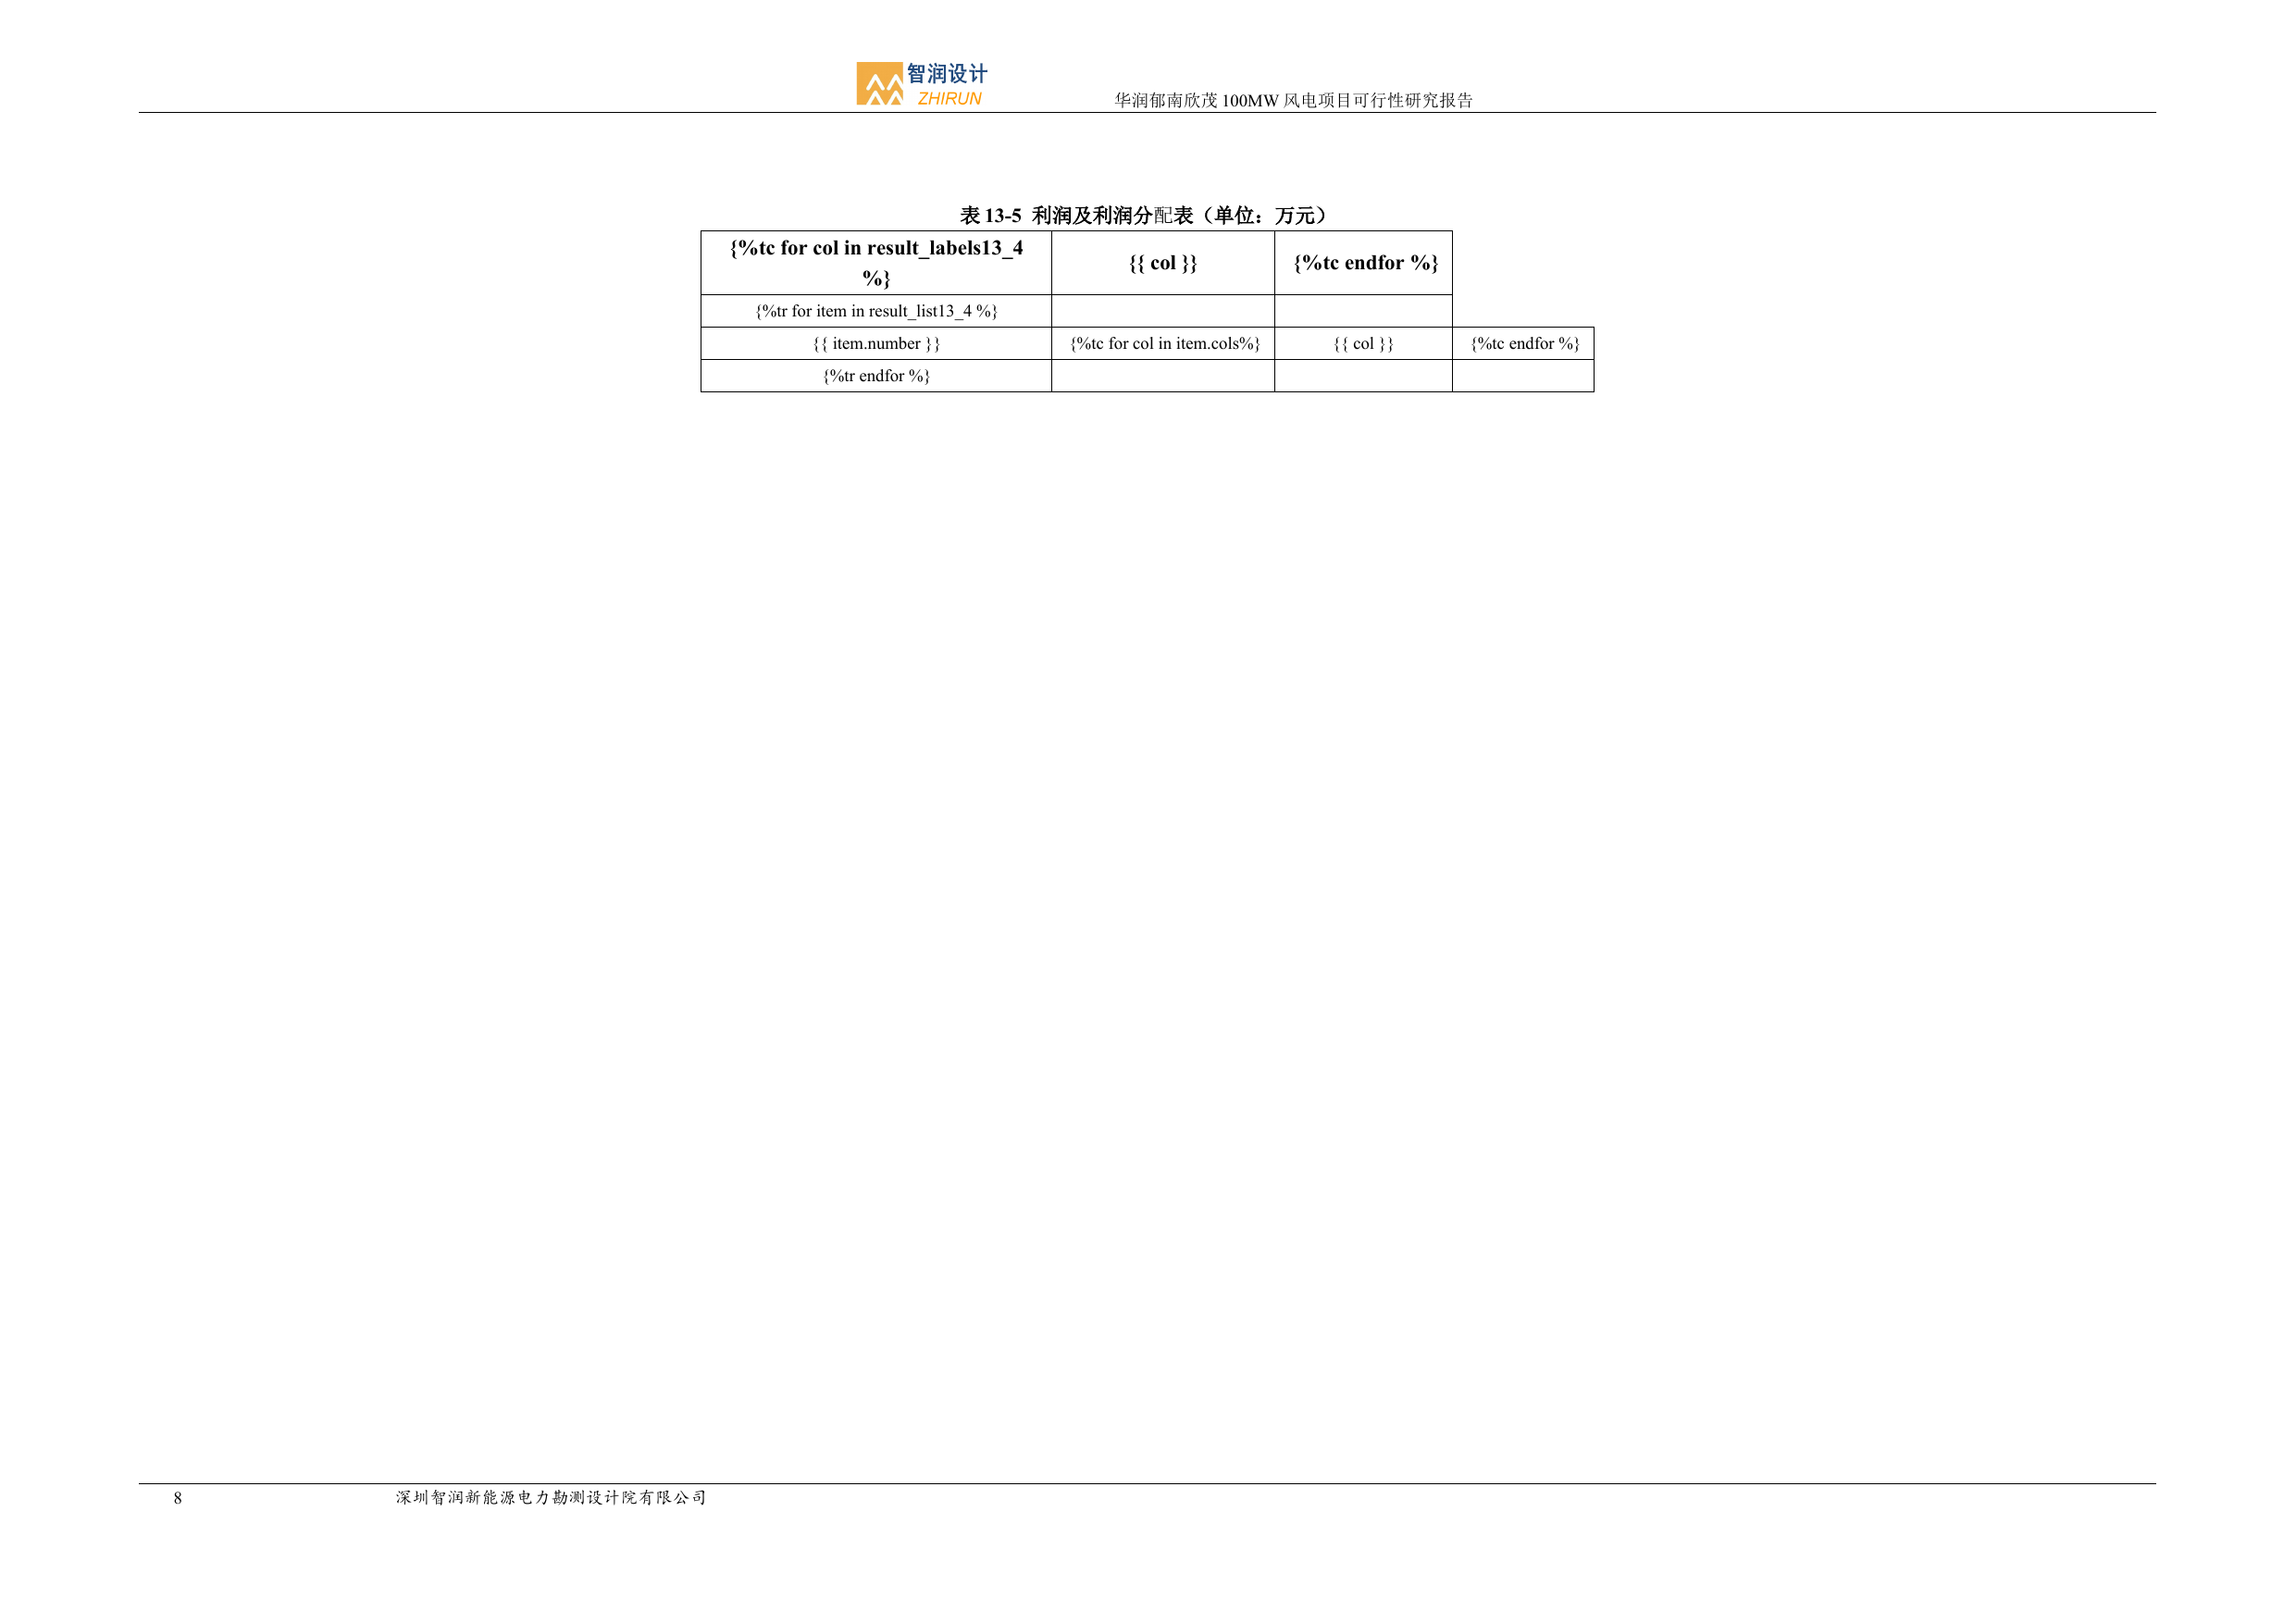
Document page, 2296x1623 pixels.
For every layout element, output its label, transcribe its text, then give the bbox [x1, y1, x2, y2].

table_cell [1453, 360, 1594, 391]
table_cell [1052, 360, 1274, 391]
table_cell [1275, 295, 1452, 327]
table_cell [1275, 360, 1452, 391]
table_cell {%tc for col in item.cols%} [1052, 328, 1274, 359]
table_cell {{ item.number }} [701, 328, 1051, 359]
text 表13-5 利润及利润分配表（单位：万元） [139, 199, 2156, 230]
table_cell {%tr endfor %} [701, 360, 1051, 391]
table_header {{ col }} [1052, 231, 1274, 294]
table_cell {%tr for item in result_list13_4 %} [701, 295, 1051, 327]
table_header {%tc for col in result_labels13_4 %} [701, 231, 1051, 294]
table_cell {%tc endfor %} [1453, 328, 1594, 359]
table_header {%tc endfor %} [1275, 231, 1452, 294]
table_cell [1052, 295, 1274, 327]
table_cell {{ col }} [1275, 328, 1452, 359]
picture [856, 60, 988, 106]
